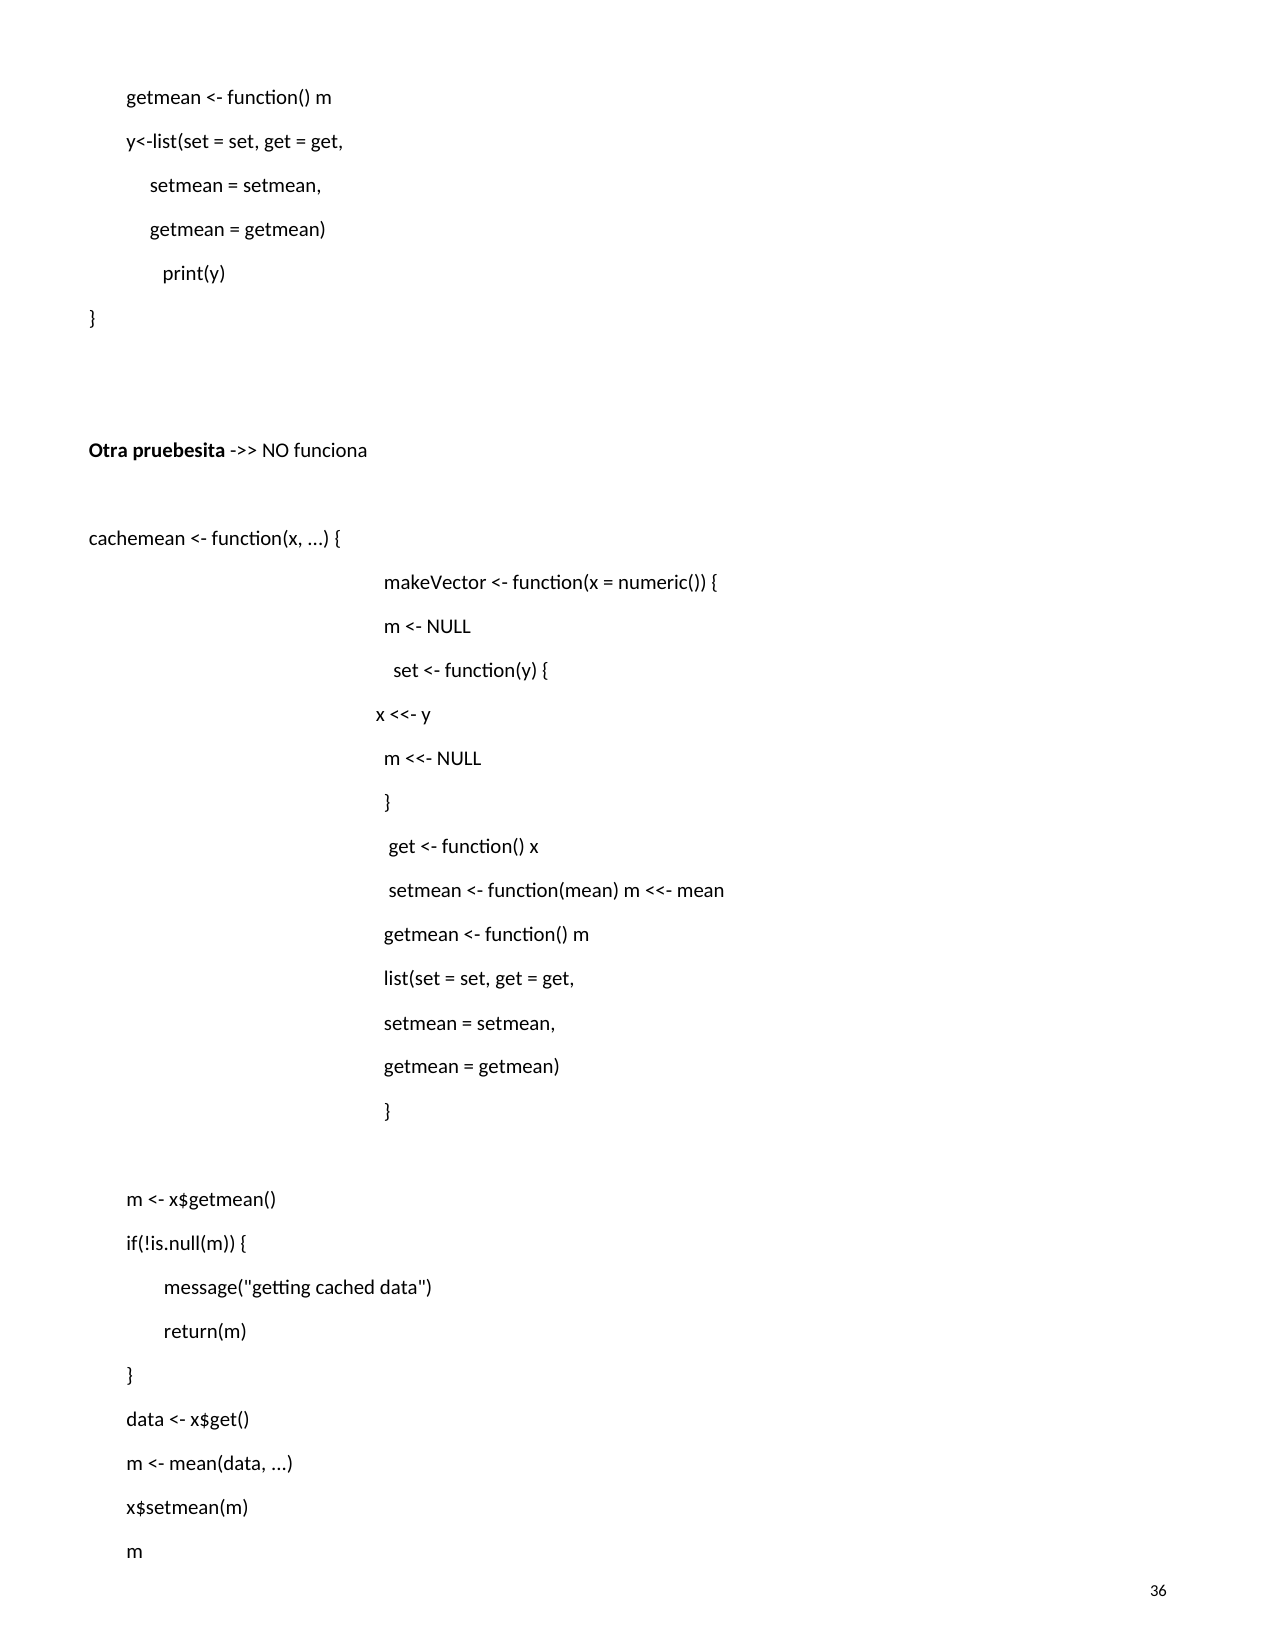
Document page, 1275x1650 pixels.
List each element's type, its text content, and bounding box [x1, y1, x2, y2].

text set <- function(y) { [89, 657, 1167, 683]
text getmean <- function() m [89, 84, 1167, 110]
text if(!is.null(m)) { [89, 1230, 1167, 1255]
text cachemean <- function(x, ...) { [89, 525, 1167, 550]
text } [89, 305, 1167, 330]
text data <- x$get() [89, 1406, 1167, 1432]
text } [89, 789, 1167, 815]
text message("getting cached data") [89, 1274, 1167, 1299]
text x <<- y [89, 701, 1167, 727]
text setmean = setmean, [89, 1010, 1167, 1035]
text print(y) [89, 261, 1167, 286]
text } [89, 1362, 1167, 1388]
text get <- function() x [89, 833, 1167, 859]
text setmean = setmean, [89, 172, 1167, 198]
text m <- NULL [89, 613, 1167, 638]
text getmean = getmean) [89, 1054, 1167, 1079]
text makeVector <- function(x = numeric()) { [89, 569, 1167, 594]
text getmean = getmean) [89, 217, 1167, 242]
text m [89, 1538, 1167, 1564]
text x$setmean(m) [89, 1494, 1167, 1520]
text m <<- NULL [89, 745, 1167, 771]
text getmean <- function() m [89, 922, 1167, 947]
text y<-list(set = set, get = get, [89, 128, 1167, 154]
text list(set = set, get = get, [89, 966, 1167, 991]
text m <- x$getmean() [89, 1186, 1167, 1211]
text Otra pruebesita ->> NO funciona [89, 437, 1167, 462]
text } [310, 1098, 1167, 1123]
text m <- mean(data, ...) [89, 1450, 1167, 1476]
text setmean <- function(mean) m <<- mean [89, 877, 1167, 903]
text return(m) [89, 1318, 1167, 1343]
